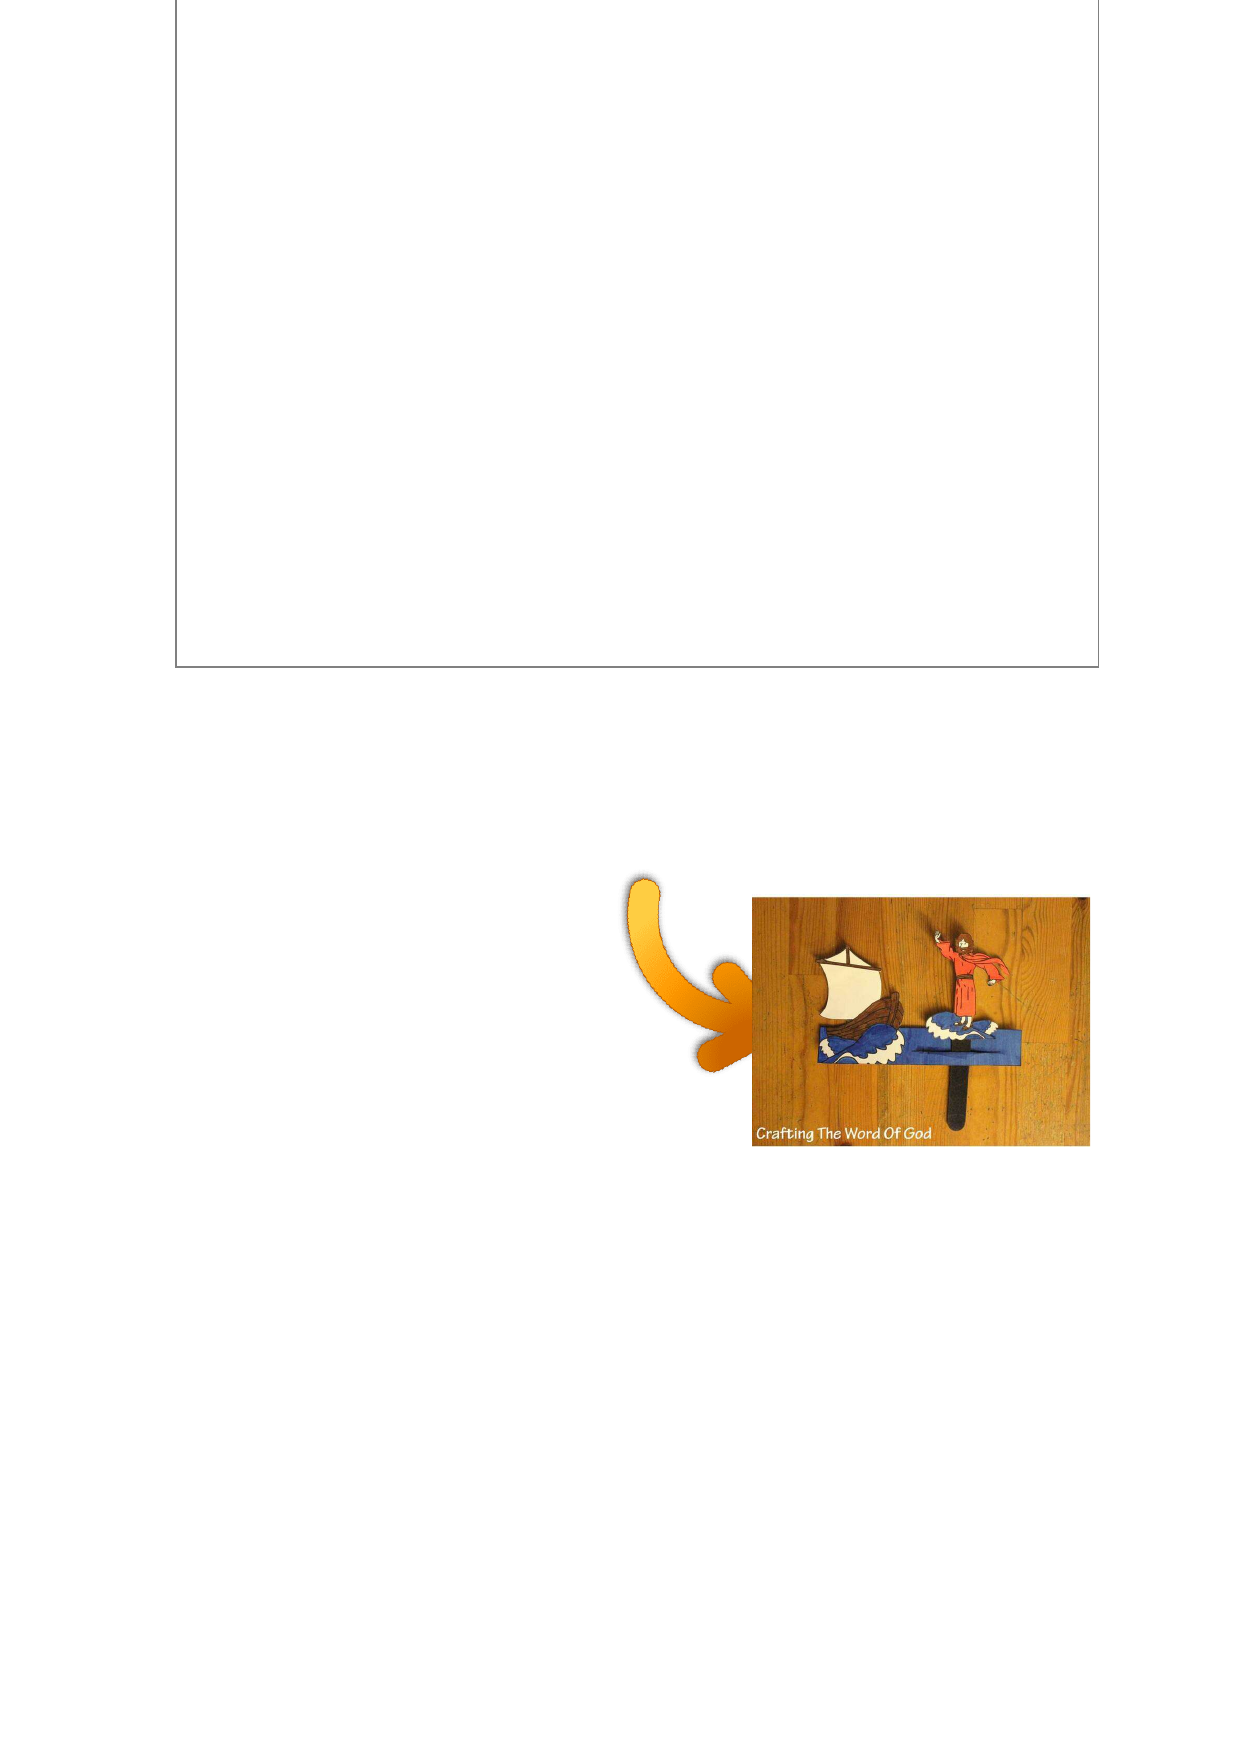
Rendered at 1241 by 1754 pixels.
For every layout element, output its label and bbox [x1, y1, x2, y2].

picture [581, 857, 1091, 1147]
